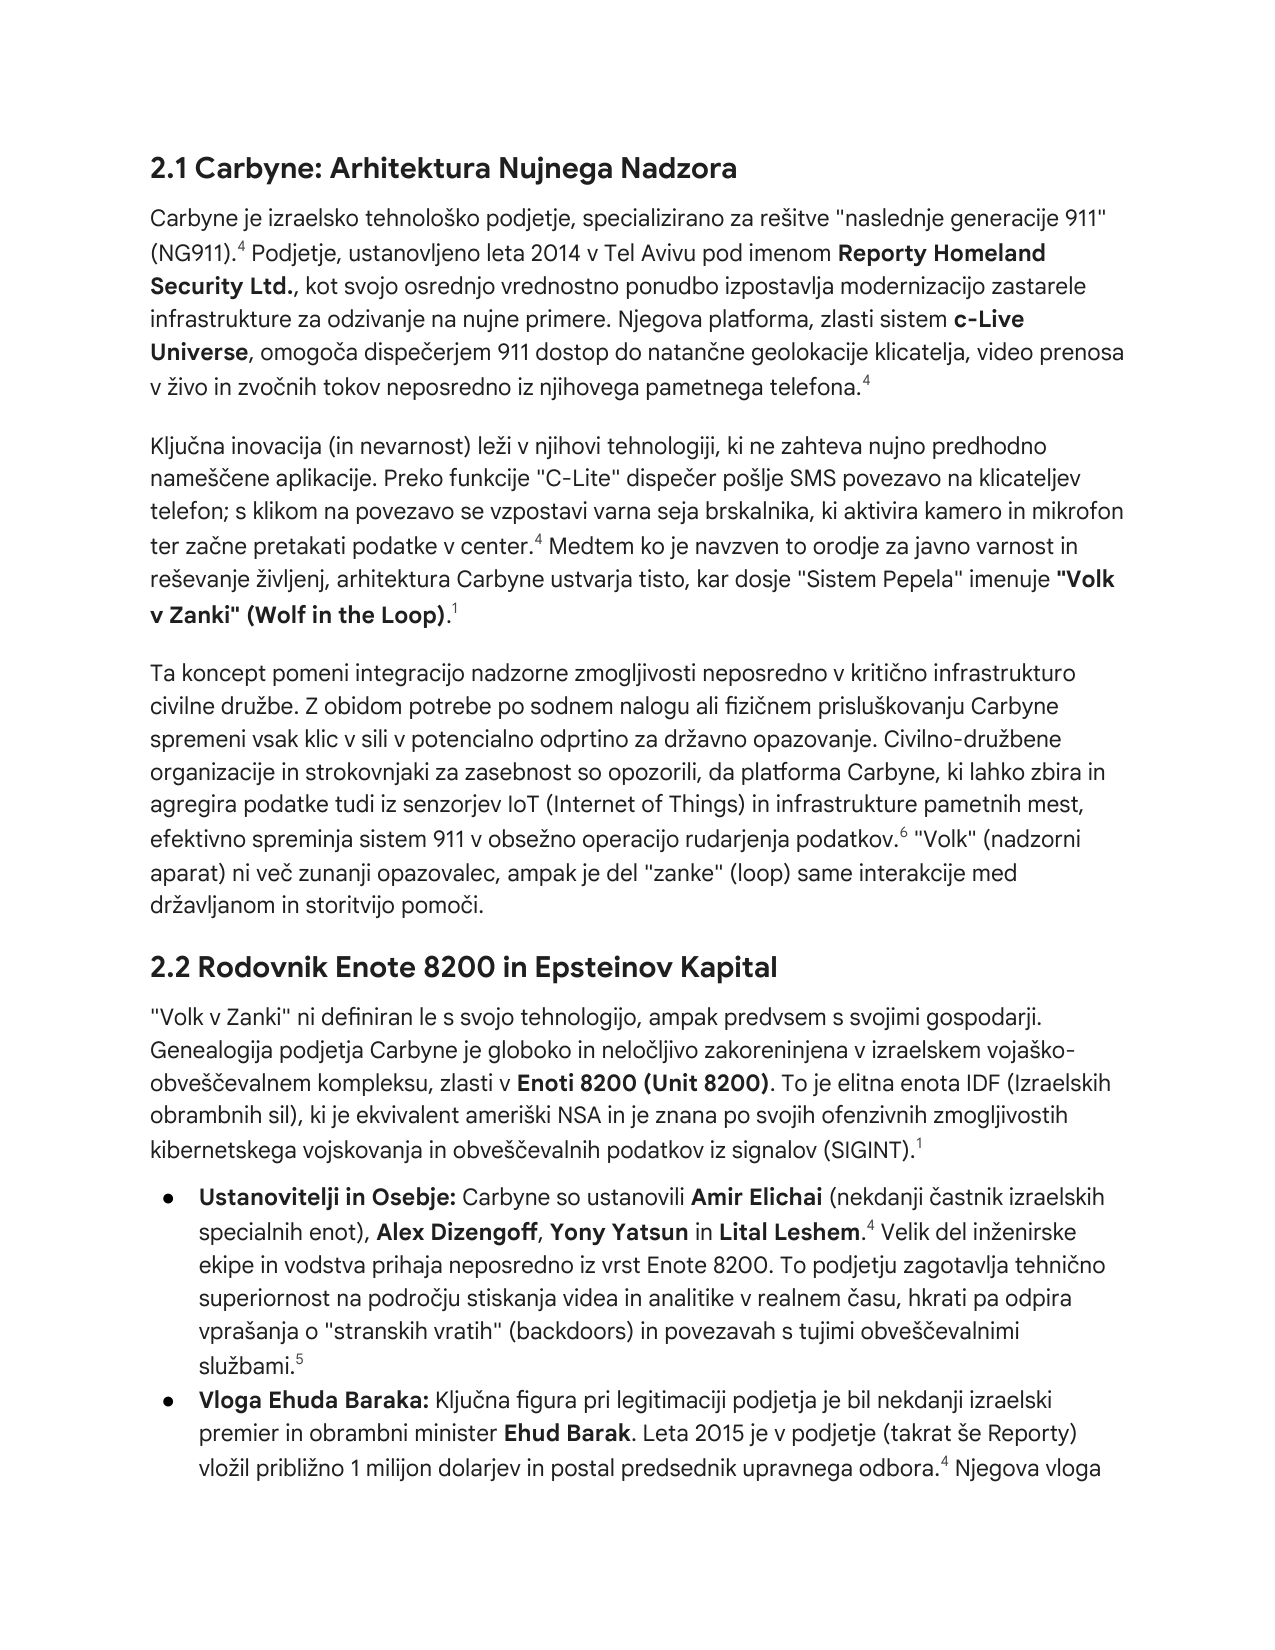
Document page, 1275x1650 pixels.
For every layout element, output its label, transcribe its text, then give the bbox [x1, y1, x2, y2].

text Carbyne je izraelsko tehnološko podjetje, specializirano za rešitve "naslednje generacije 911" (NG911).4 Podjetje, ustanovljeno leta 2014 v Tel Avivu pod imenom Reporty Homeland Security Ltd., kot svojo osrednjo vrednostno ponudbo izpostavlja modernizacijo zastarele infrastrukture za odzivanje na nujne primere. Njegova platforma, zlasti sistem c-Live Universe, omogoča dispečerjem 911 dostop do natančne geolokacije klicatelja, video prenosa v živo in zvočnih tokov neposredno iz njihovega pametnega telefona.4 [150, 204, 1125, 402]
text "Volk v Zanki" ni definiran le s svojo tehnologijo, ampak predvsem s svojimi gospodarji. Genealogija podjetja Carbyne je globoko in neločljivo zakoreninjena v izraelskem vojaško-obveščevalnem kompleksu, zlasti v Enoti 8200 (Unit 8200). To je elitna enota IDF (Izraelskih obrambnih sil), ki je ekvivalent ameriški NSA in je znana po svojih ofenzivnih zmogljivostih kibernetskega vojskovanja in obveščevalnih podatkov iz signalov (SIGINT).1 [150, 1003, 1125, 1166]
list Ustanovitelji in Osebje: Carbyne so ustanovili Amir Elichai (nekdanji častnik izraelskih specialnih enot), Alex Dizengoff, Yony Yatsun in Lital Leshem.4 Velik del inženirske ekipe in vodstva prihaja neposredno iz vrst Enote 8200. To podjetju zagotavlja tehnično superiornost na področju stiskanja videa in analitike v realnem času, hkrati pa odpira vprašanja o "stranskih vratih" (backdoors) in povezavah s tujimi obveščevalnimi službami.5 [161, 1183, 1125, 1382]
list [161, 1386, 1125, 1483]
text Ključna inovacija (in nevarnost) leži v njihovi tehnologiji, ki ne zahteva nujno predhodno nameščene aplikacije. Preko funkcije "C-Lite" dispečer pošlje SMS povezavo na klicateljev telefon; s klikom na povezavo se vzpostavi varna seja brskalnika, ki aktivira kamero in mikrofon ter začne pretakati podatke v center.4 Medtem ko je navzven to orodje za javno varnost in reševanje življenj, arhitektura Carbyne ustvarja tisto, kar dosje "Sistem Pepela" imenuje "Volk v Zanki" (Wolf in the Loop).1 [150, 432, 1125, 630]
subtitle 2.2 Rodovnik Enote 8200 in Epsteinov Kapital [150, 949, 1125, 986]
subtitle 2.1 Carbyne: Arhitektura Nujnega Nadzora [150, 150, 1125, 187]
text Ta koncept pomeni integracijo nadzorne zmogljivosti neposredno v kritično infrastrukturo civilne družbe. Z obidom potrebe po sodnem nalogu ali fizičnem prisluškovanju Carbyne spremeni vsak klic v sili v potencialno odprtino za državno opazovanje. Civilno-družbene organizacije in strokovnjaki za zasebnost so opozorili, da platforma Carbyne, ki lahko zbira in agregira podatke tudi iz senzorjev IoT (Internet of Things) in infrastrukture pametnih mest, efektivno spreminja sistem 911 v obsežno operacijo rudarjenja podatkov.6 "Volk" (nadzorni aparat) ni več zunanji opazovalec, ampak je del "zanke" (loop) same interakcije med državljanom in storitvijo pomoči. [150, 659, 1125, 920]
